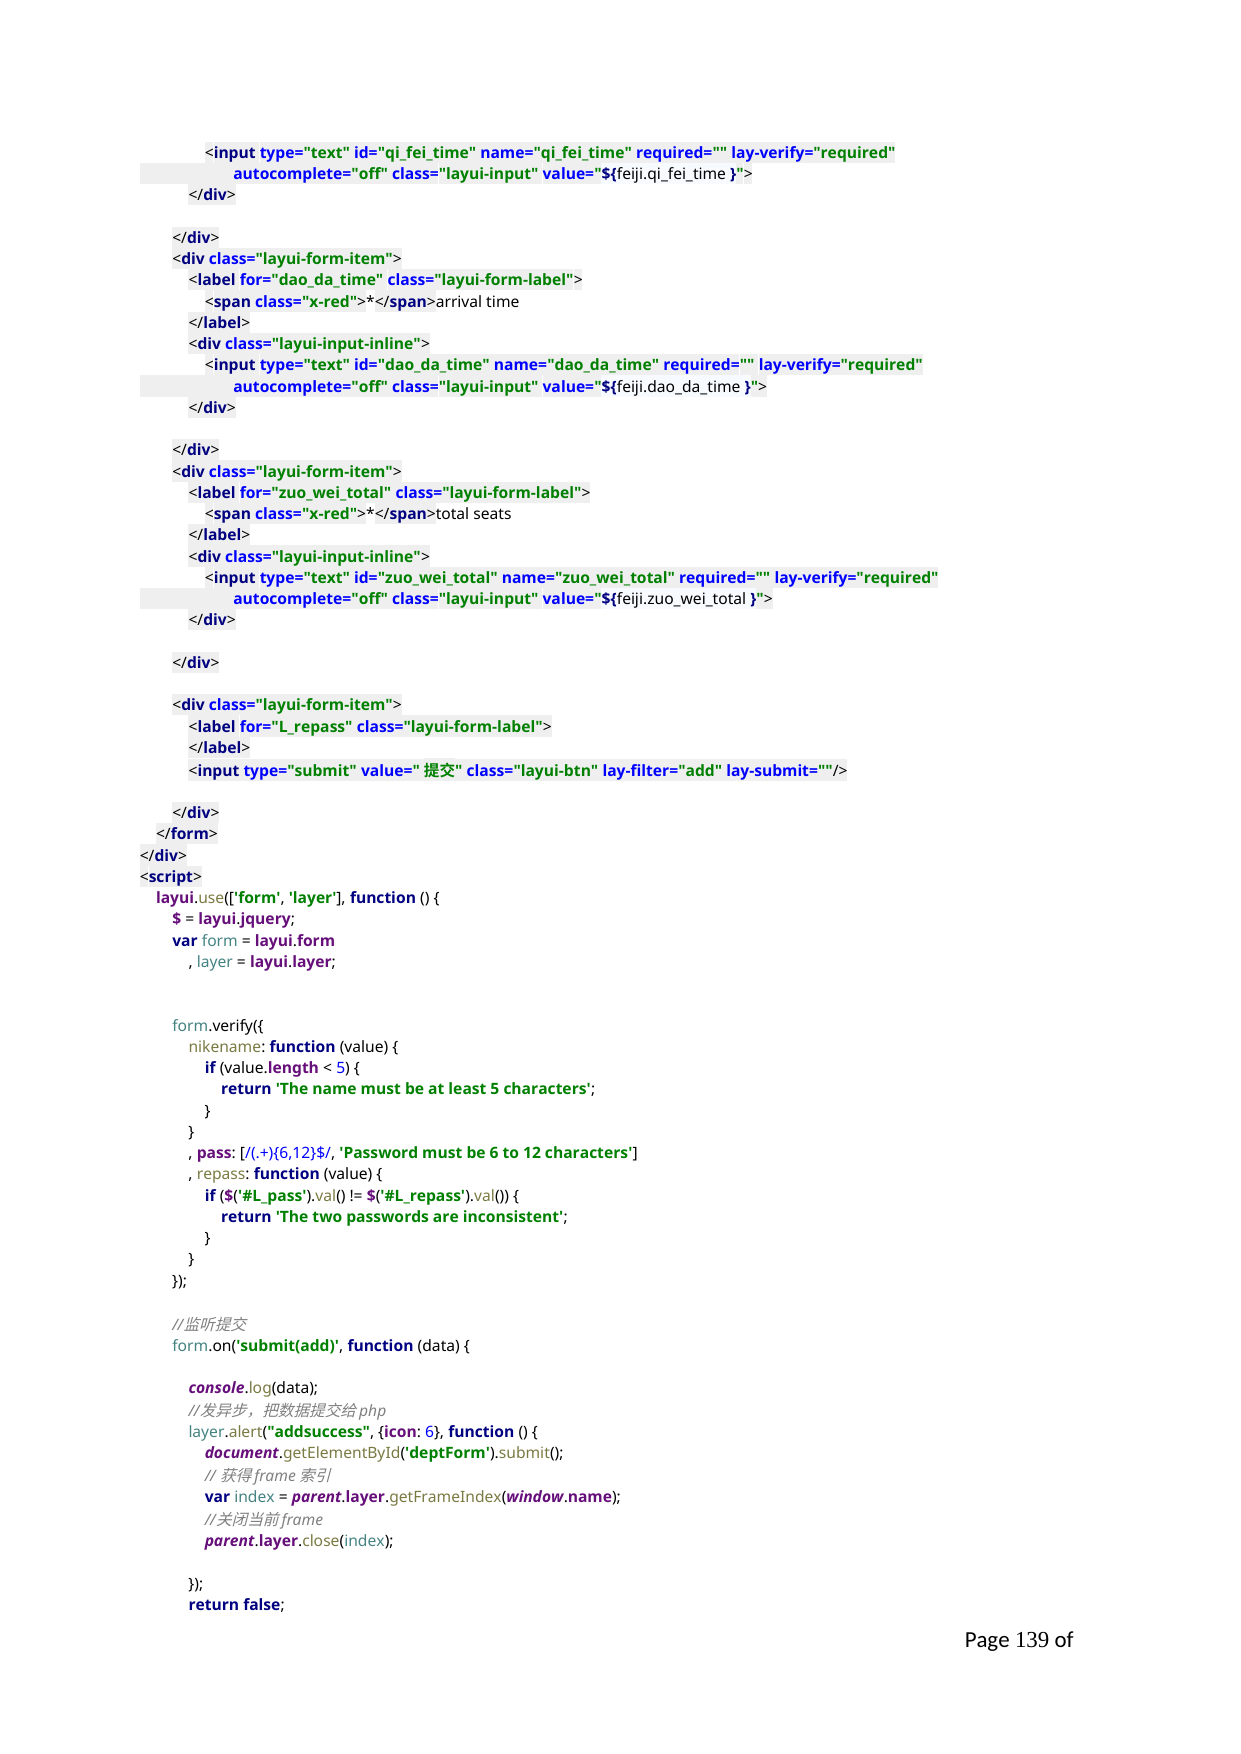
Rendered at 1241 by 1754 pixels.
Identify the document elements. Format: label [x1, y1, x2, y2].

text [139, 142, 1101, 1615]
